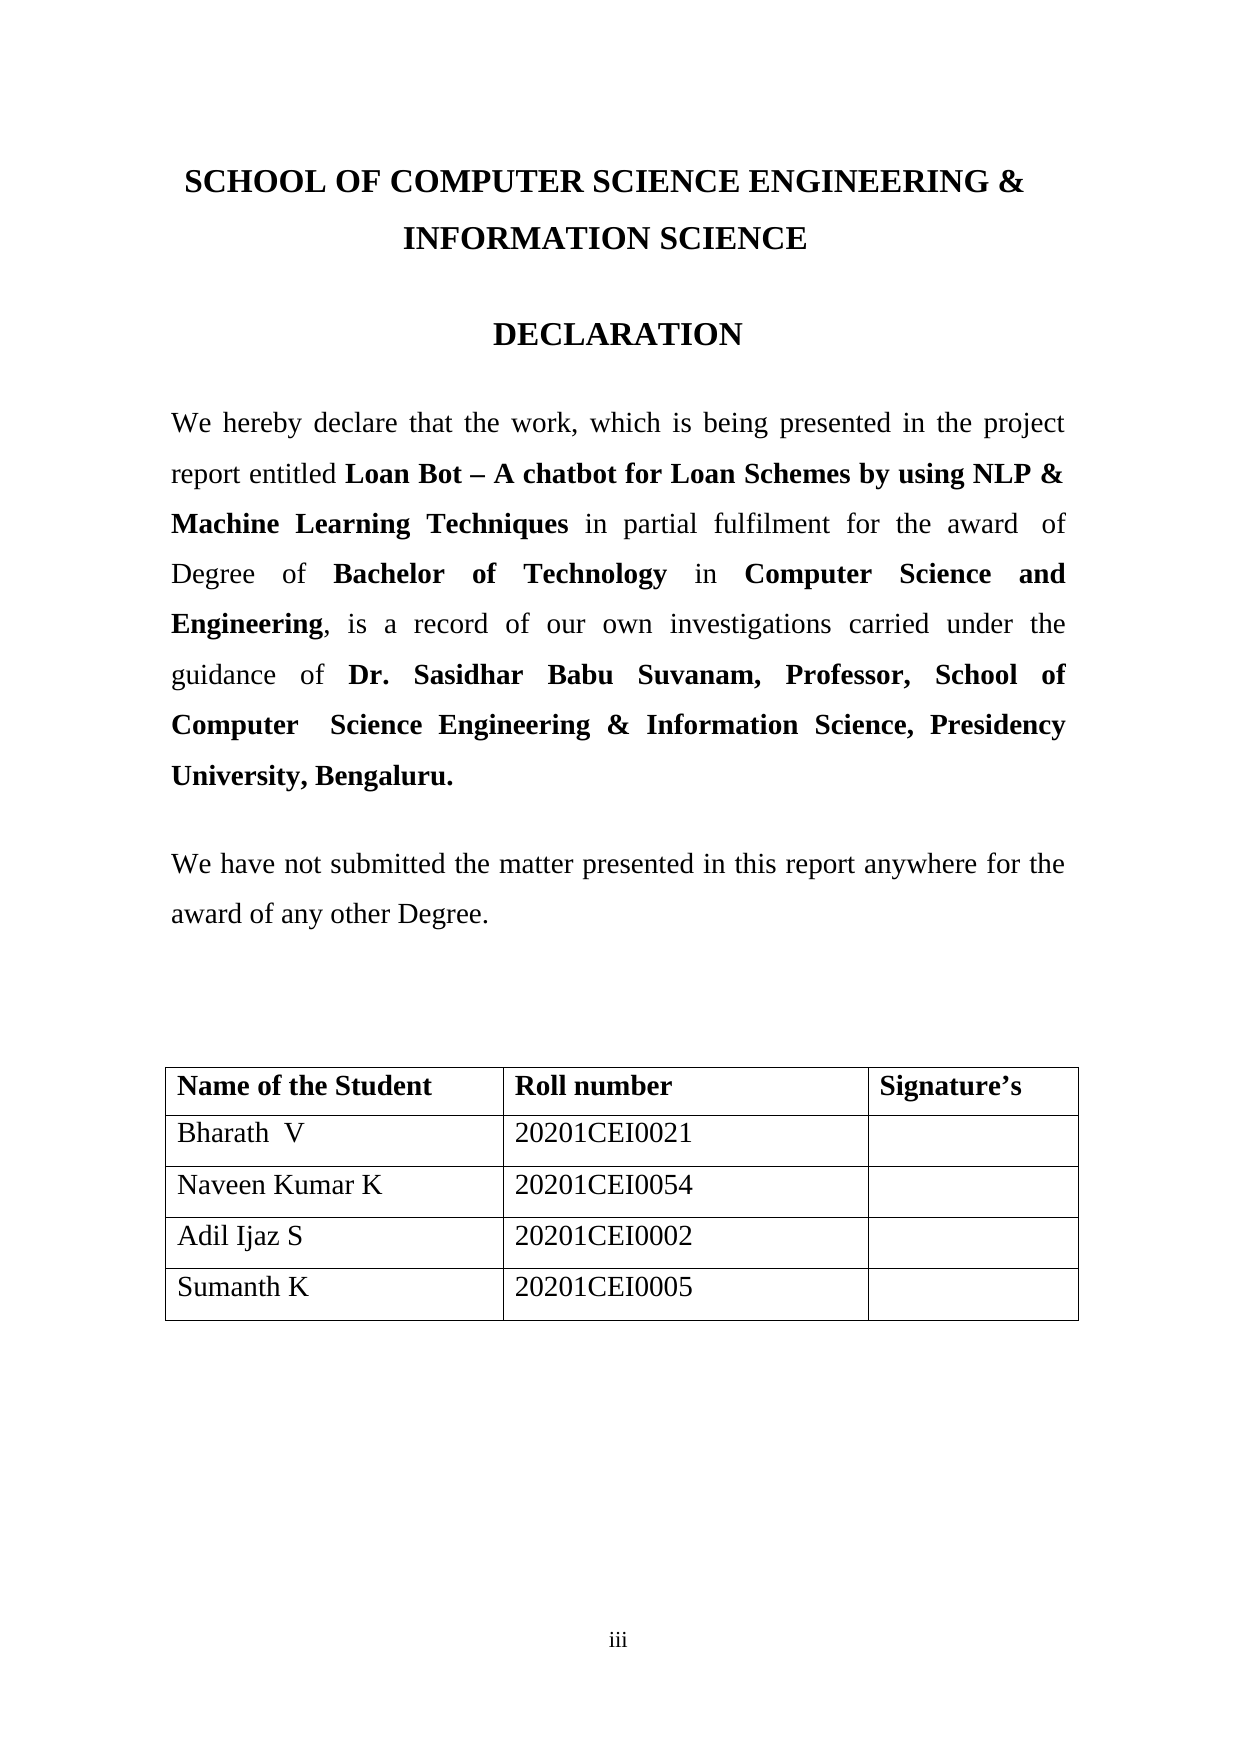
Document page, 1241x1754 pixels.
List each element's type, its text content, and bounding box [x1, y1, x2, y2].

table_cell [869, 1167, 1078, 1217]
text We have not submitted the matter presented in this report anywhere for the award of any other Degree. [171, 846, 1066, 930]
table_cell Naveen Kumar K [166, 1167, 503, 1217]
table_header Signature’s [869, 1068, 1078, 1114]
table_header Roll number [504, 1068, 868, 1114]
text We hereby declare that the work, which is being presented in the project report entitled Loan Bot – A chatbot for Loan Schemes by using NLP & Machine Learning Techniques in partial fulfilment for the award of Degree of Bachelor of Technology in Computer Science and Engineering, is a record of our own investigations carried under the guidance of Dr. Sasidhar Babu Suvanam, Professor, School of Computer Science Engineering & Information Science, Presidency University, Bengaluru. [171, 405, 1066, 791]
table_cell Sumanth K [166, 1269, 503, 1319]
table_cell [869, 1269, 1078, 1319]
table_cell 20201CEI0054 [504, 1167, 868, 1217]
table_cell 20201CEI0002 [504, 1218, 868, 1268]
table_cell Bharath V [166, 1116, 503, 1166]
text DECLARATION [363, 314, 873, 353]
table_cell [869, 1116, 1078, 1166]
subtitle SCHOOL OF COMPUTER SCIENCE ENGINEERING & INFORMATION SCIENCE [184, 161, 1028, 257]
table_cell 20201CEI0021 [504, 1116, 868, 1166]
table_header Name of the Student [166, 1068, 503, 1114]
table_cell [869, 1218, 1078, 1268]
table_cell 20201CEI0005 [504, 1269, 868, 1319]
table_cell Adil Ijaz S [166, 1218, 503, 1268]
